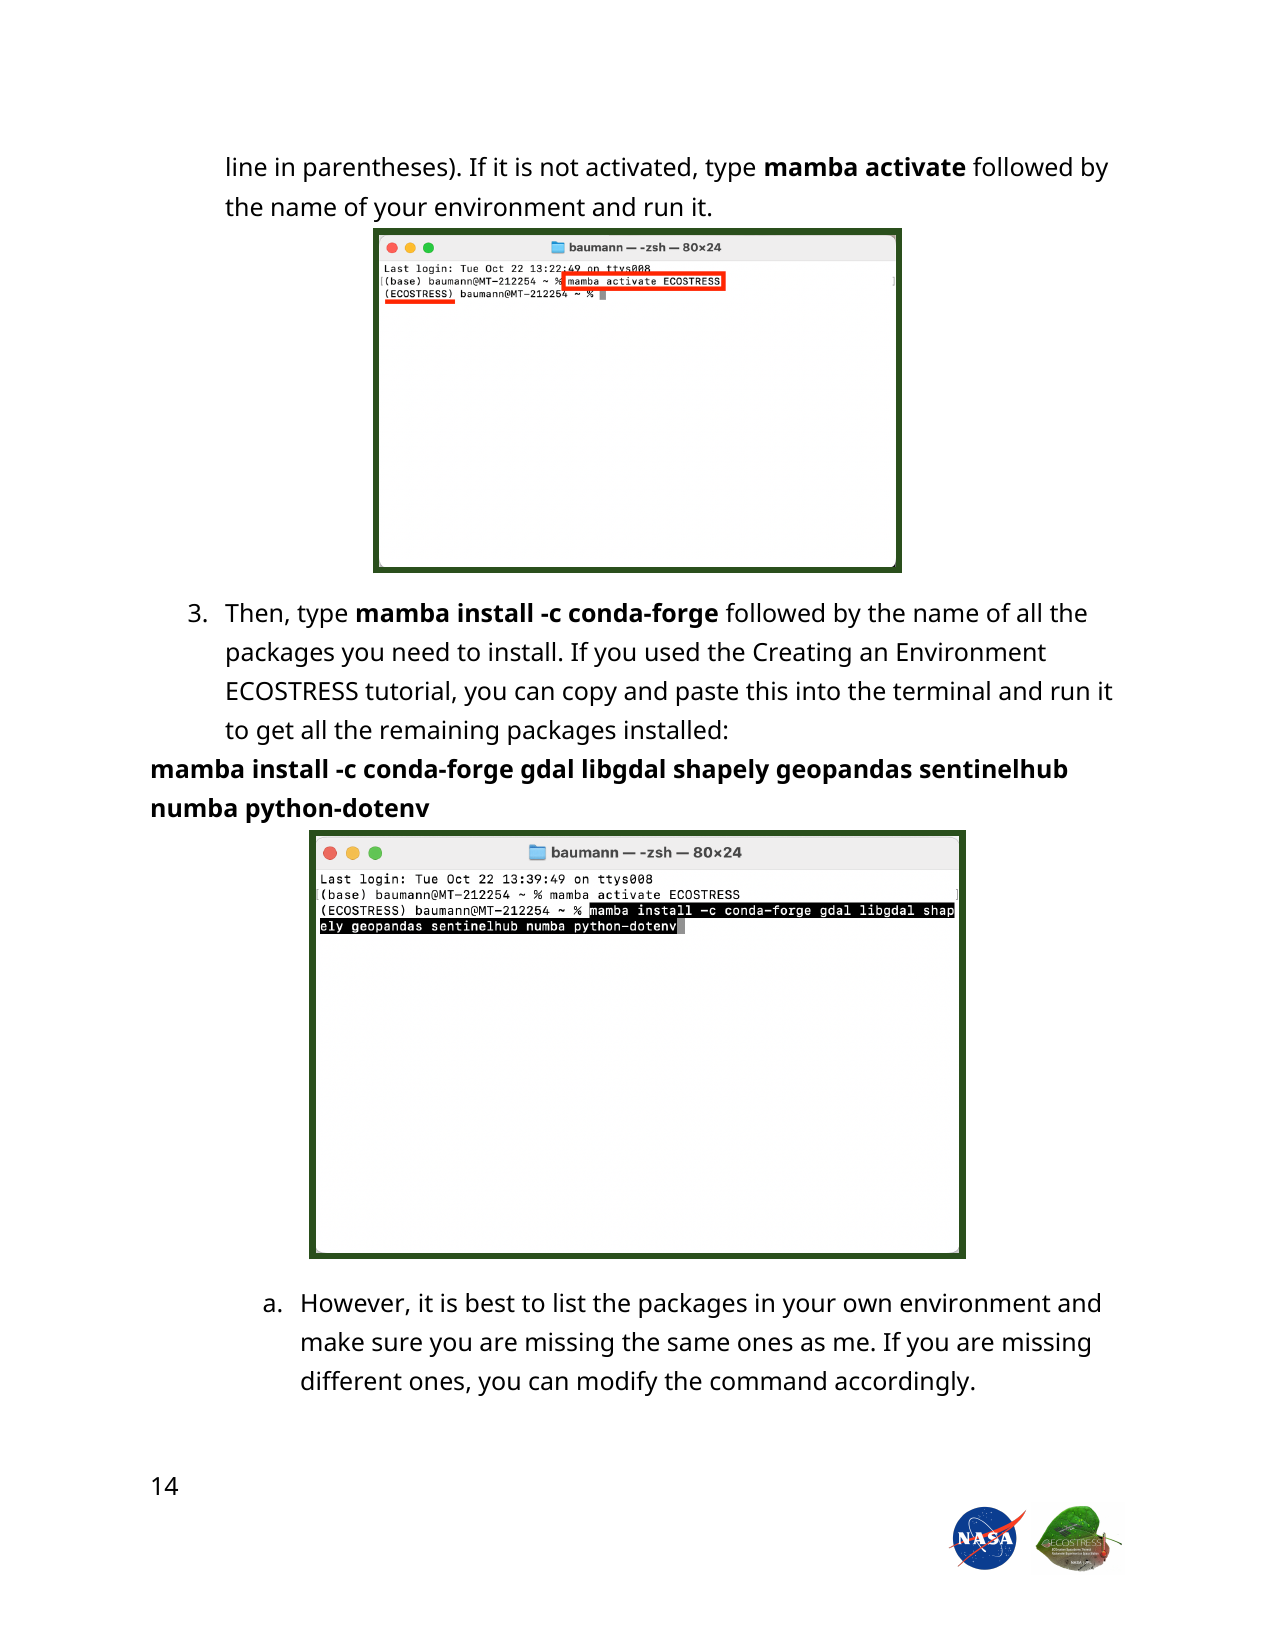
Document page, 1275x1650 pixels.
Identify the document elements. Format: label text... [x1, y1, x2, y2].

list However, it is best to list the packages in your own environment and make sure you are missing the same ones as me. If you are missing different ones, you can modify the command accordingly. [262, 1285, 1125, 1398]
picture [946, 1502, 1125, 1575]
picture [316, 836, 959, 1253]
list Then, type mamba install -c conda-forge followed by the name of all the packages you need to install. If you used the Creating an Environment ECOSTRESS tutorial, you can copy and paste this into the terminal and run it to get all the remaining packages installed: [187, 595, 1125, 747]
picture [379, 235, 896, 567]
text mamba install -c conda-forge gdal libgdal shapely geopandas sentinelhub numba python-dotenv [150, 752, 1125, 825]
